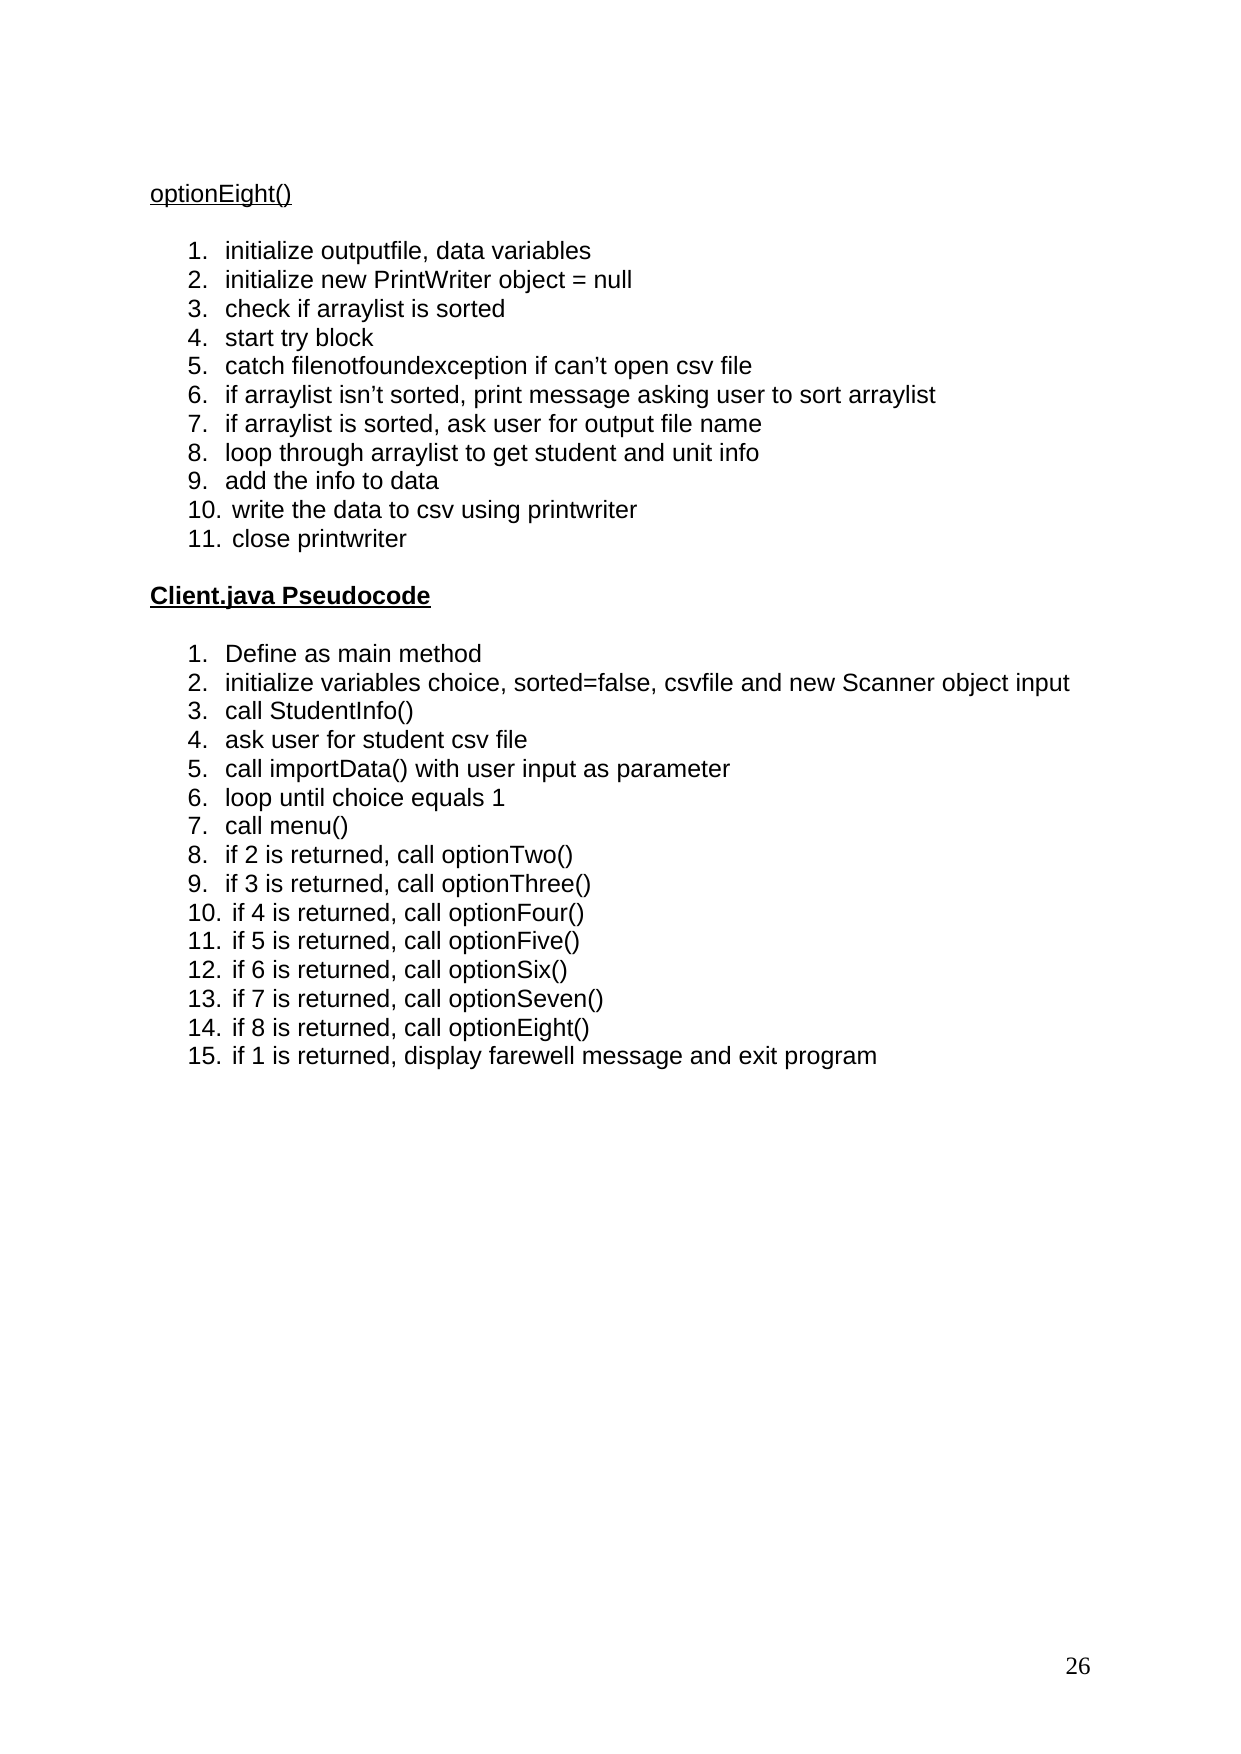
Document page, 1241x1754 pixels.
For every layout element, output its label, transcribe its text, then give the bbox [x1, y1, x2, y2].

list if 1 is returned, display farewell message and exit program [187, 1041, 1090, 1070]
list call StudentInfo() [187, 696, 1090, 725]
text optionEight() [150, 179, 1090, 207]
list start try block [187, 322, 1090, 351]
list initialize outputfile, data variables [187, 236, 1090, 265]
list catch filenotfoundexception if can’t open csv file [187, 351, 1090, 380]
list if arraylist is sorted, ask user for output file name [187, 409, 1090, 437]
list call menu() [187, 811, 1090, 840]
list loop through arraylist to get student and unit info [187, 437, 1090, 466]
list if 4 is returned, call optionFour() [187, 897, 1090, 926]
list if 3 is returned, call optionThree() [187, 869, 1090, 897]
list initialize new PrintWriter object = null [187, 265, 1090, 294]
list call importData() with user input as parameter [187, 754, 1090, 782]
text Client.java Pseudocode [150, 581, 1090, 610]
list if 2 is returned, call optionTwo() [187, 840, 1090, 869]
list close printwriter [187, 524, 1090, 552]
list write the data to csv using printwriter [187, 495, 1090, 524]
list add the info to data [187, 466, 1090, 495]
list if 5 is returned, call optionFive() [187, 926, 1090, 955]
list if 6 is returned, call optionSix() [187, 955, 1090, 984]
list if 8 is returned, call optionEight() [187, 1012, 1090, 1041]
list initialize variables choice, sorted=false, csvfile and new Scanner object input [187, 667, 1090, 696]
list Define as main method [187, 639, 1090, 667]
list loop until choice equals 1 [187, 782, 1090, 811]
list ask user for student csv file [187, 725, 1090, 754]
list check if arraylist is sorted [187, 294, 1090, 322]
list if arraylist isn’t sorted, print message asking user to sort arraylist [187, 380, 1090, 409]
list if 7 is returned, call optionSeven() [187, 984, 1090, 1012]
